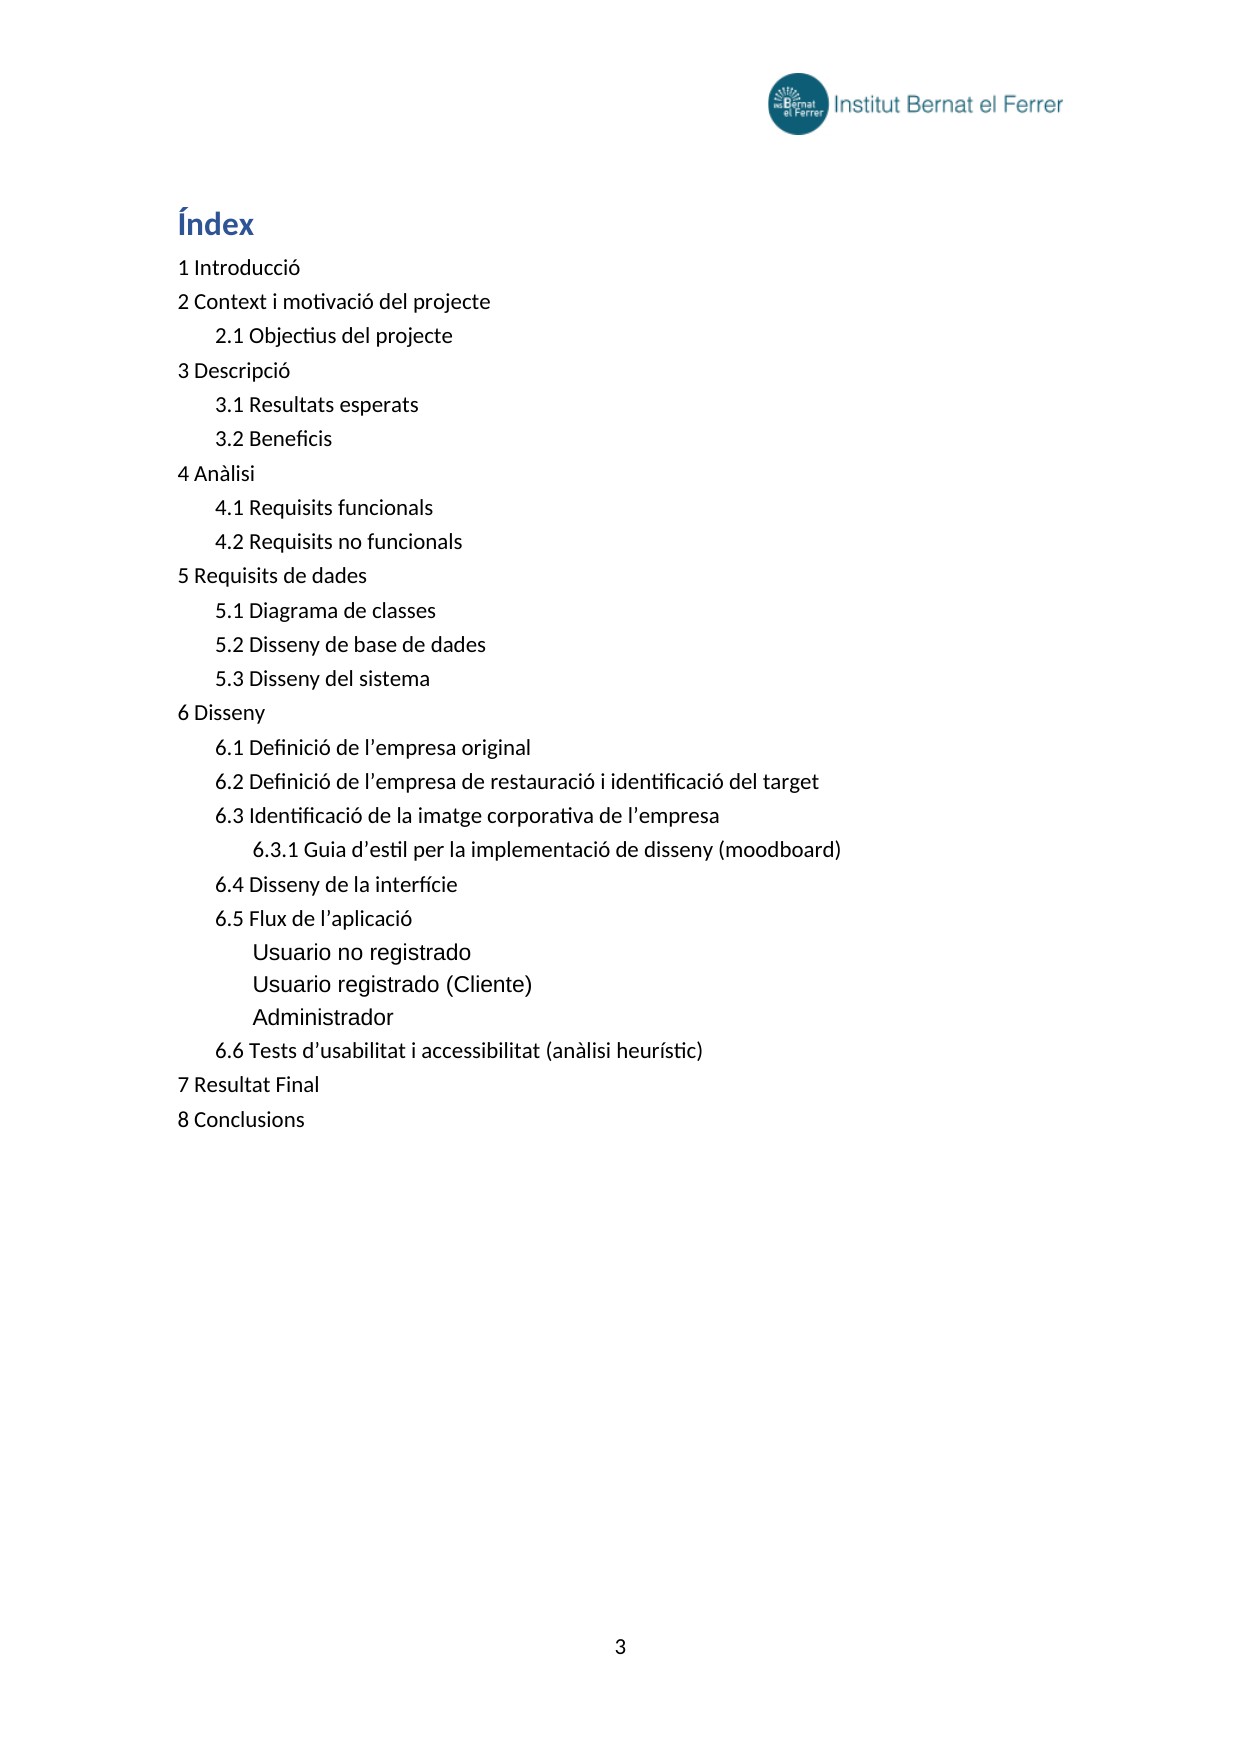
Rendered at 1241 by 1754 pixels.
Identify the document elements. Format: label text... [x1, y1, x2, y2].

picture [768, 73, 1064, 135]
text Índex [177, 203, 1063, 243]
